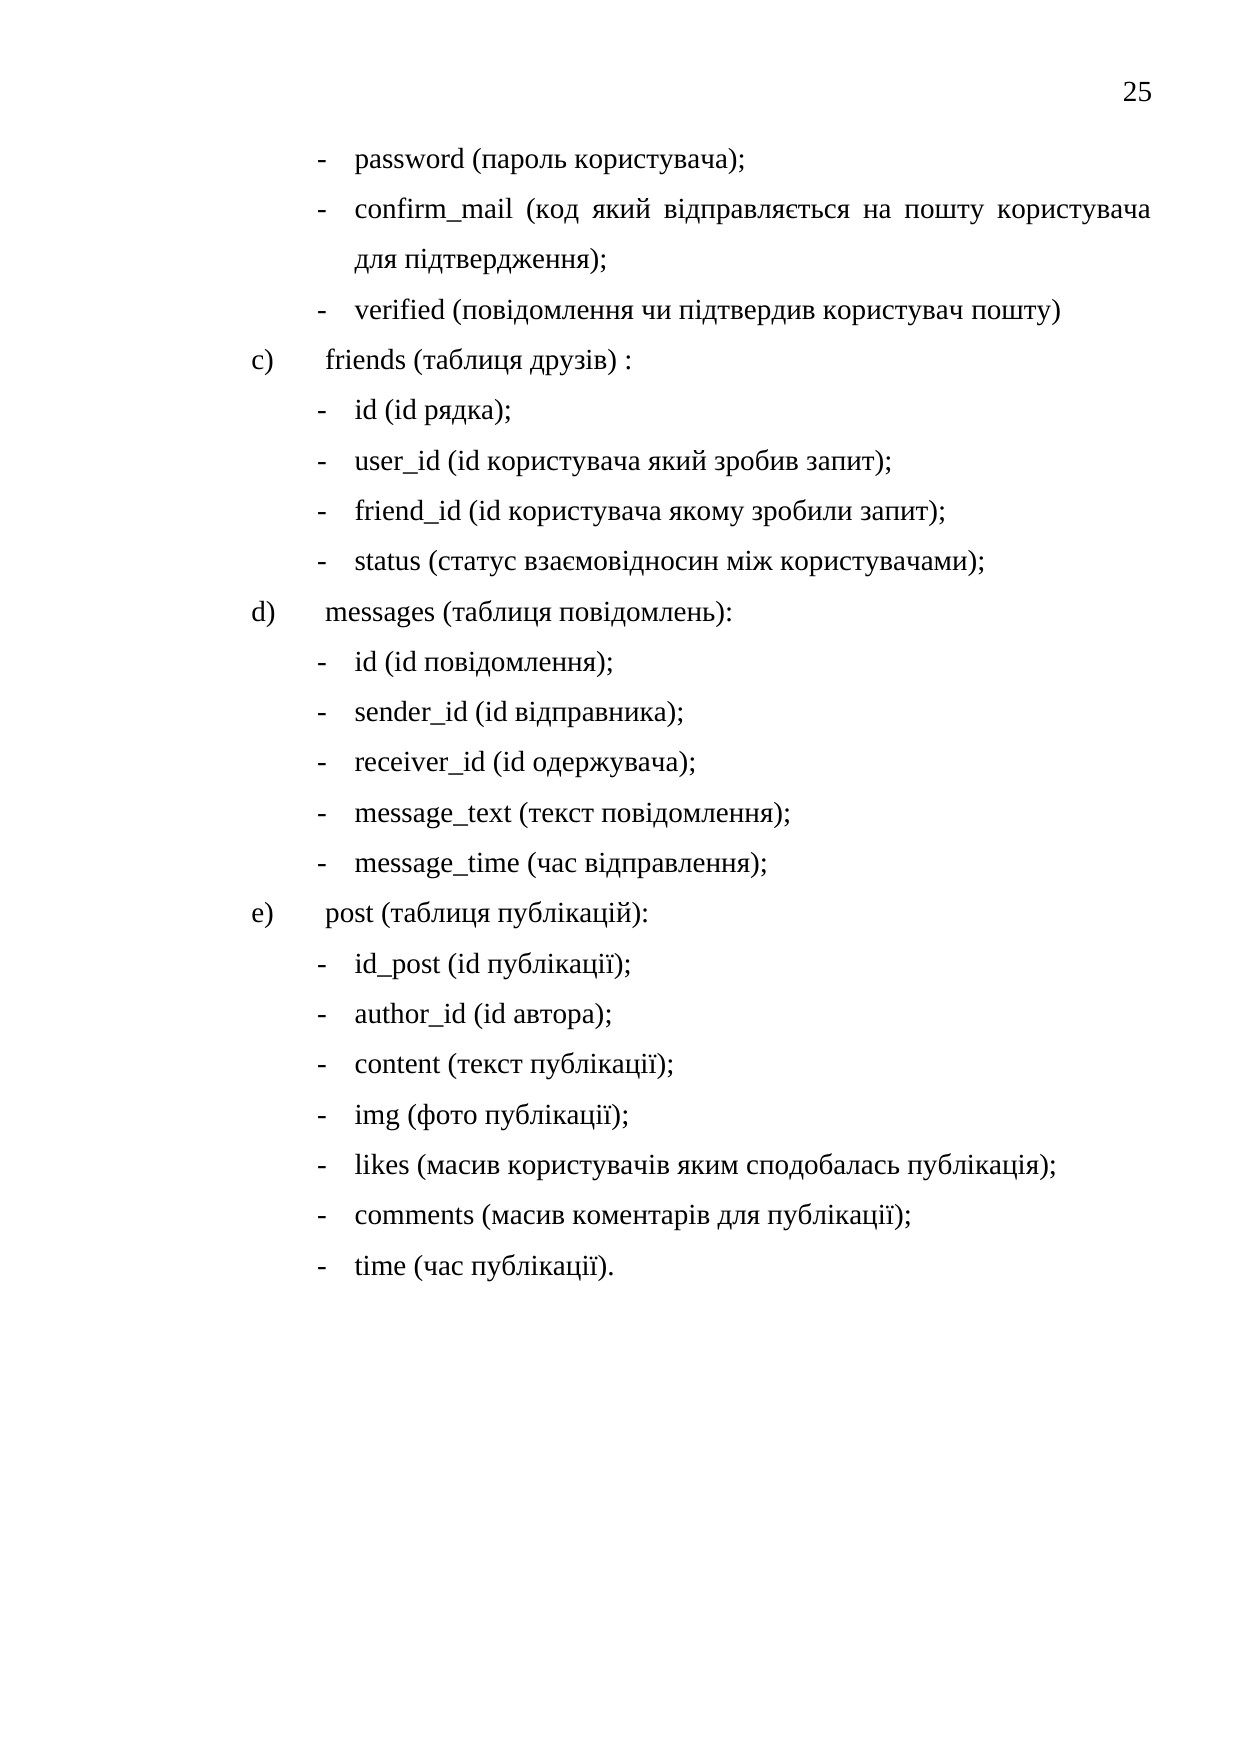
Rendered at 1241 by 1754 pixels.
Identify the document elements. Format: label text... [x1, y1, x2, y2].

list message_time (час відправлення); [317, 845, 1152, 879]
list img (фото публікації); [317, 1097, 1152, 1130]
list author_id (id автора); [317, 996, 1152, 1030]
list user_id (id користувача який зробив запит); [317, 443, 1152, 476]
list friends (таблиця друзів) : [177, 342, 1152, 376]
list sender_id (id відправника); [317, 694, 1152, 728]
list comments (масив коментарів для публікації); [317, 1197, 1152, 1231]
list password (пароль користувача); [317, 141, 1152, 174]
list message_text (текст повідомлення); [317, 795, 1152, 828]
list friend_id (id користувача якому зробили запит); [317, 493, 1152, 527]
list status (статус взаємовідносин між користувачами); [317, 543, 1152, 577]
list post (таблиця публікацій): [177, 896, 1152, 929]
list id (id повідомлення); [317, 644, 1152, 677]
list id (id рядка); [317, 392, 1152, 426]
list content (текст публікації); [317, 1046, 1152, 1080]
list confirm_mail (код який відправляється на пошту користувача для підтвердження); [317, 191, 1152, 275]
list receiver_id (id одержувача); [317, 744, 1152, 778]
list time (час публікації). [317, 1248, 1152, 1281]
list id_post (id публікації); [317, 946, 1152, 979]
list verified (повідомлення чи підтвердив користувач пошту) [317, 292, 1152, 325]
list messages (таблиця повідомлень): [177, 594, 1152, 627]
list likes (масив користувачів яким сподобалась публікація); [317, 1147, 1152, 1181]
